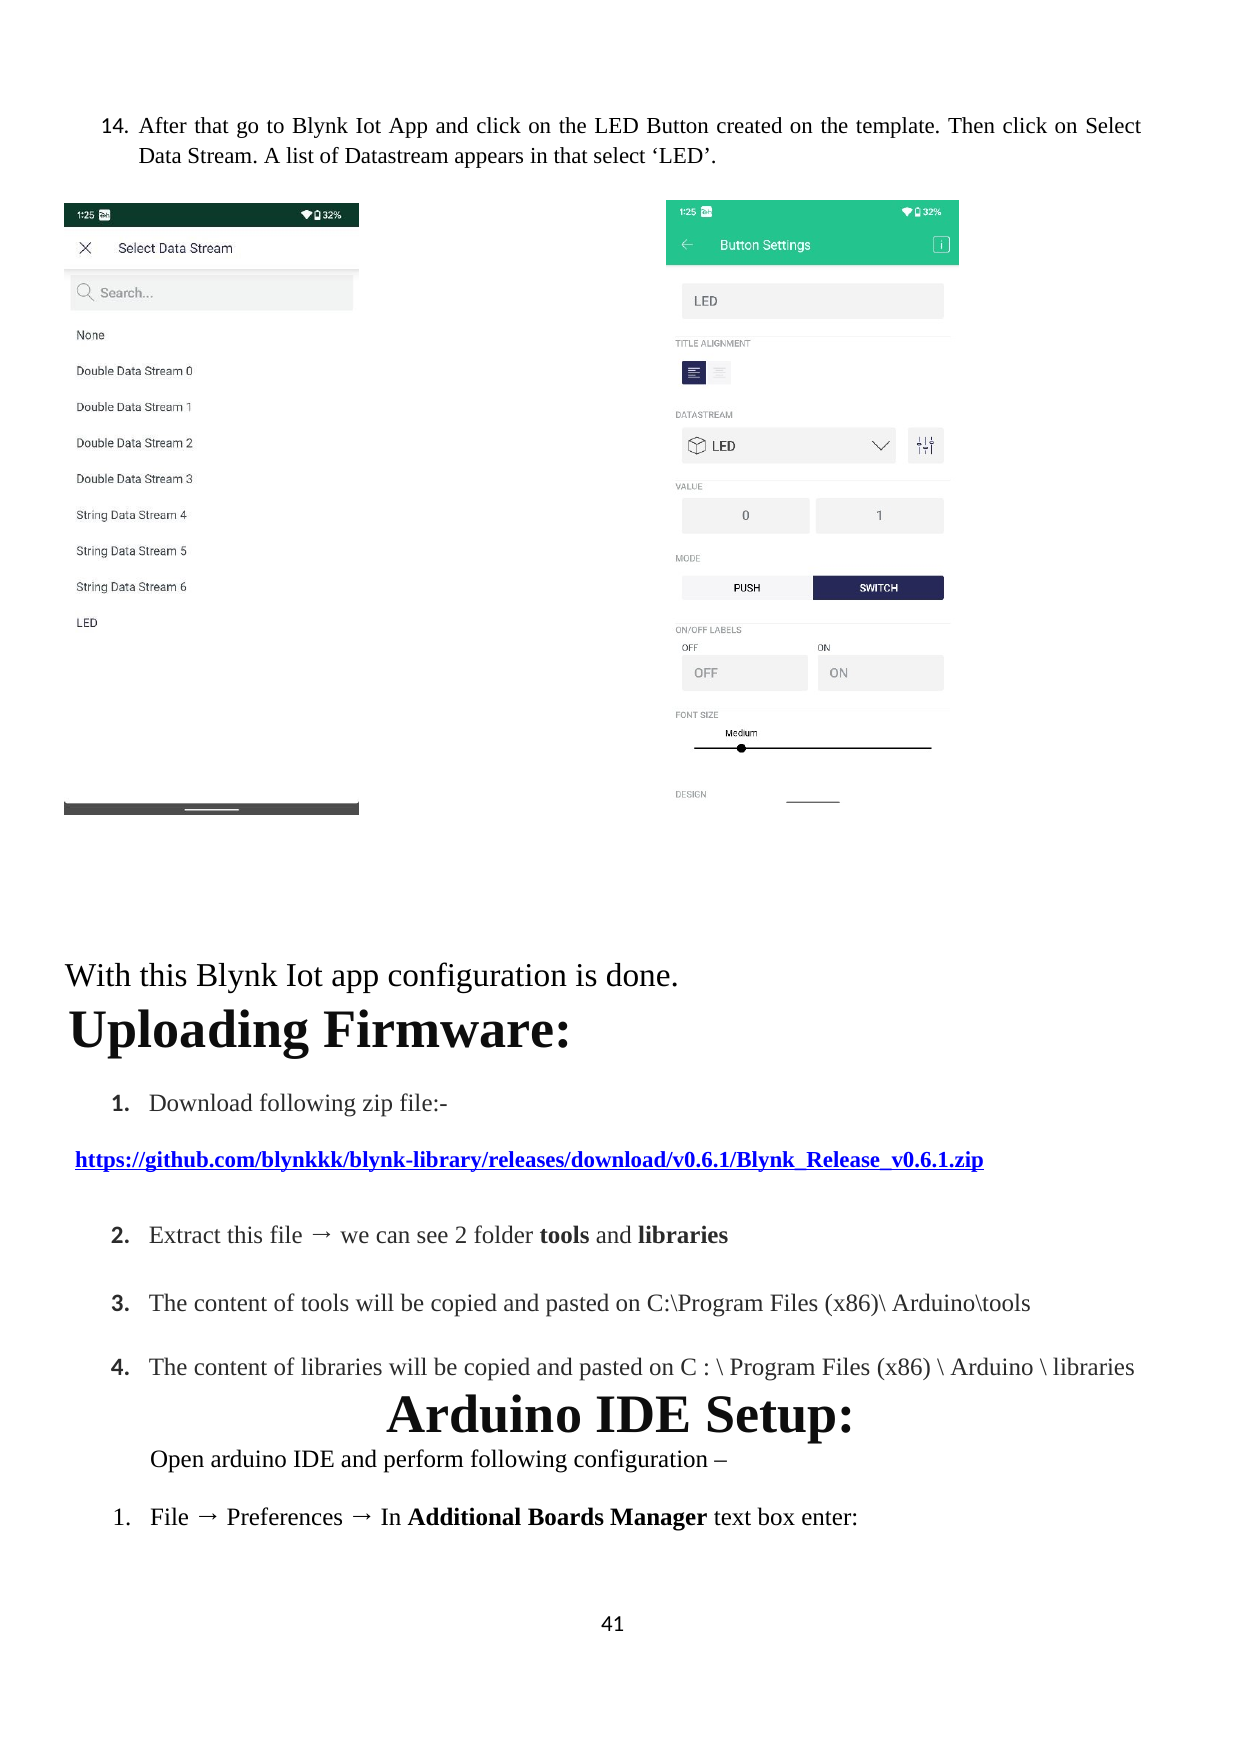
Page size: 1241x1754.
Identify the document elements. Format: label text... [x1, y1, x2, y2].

list The content of tools will be copied and pasted on C:\Program Files (x86)\ Arduino\tools [111, 1288, 1186, 1318]
text https://github.com/blynkkk/blynk-library/releases/download/v0.6.1/Blynk_Release_v0.6.1.zip [75, 1146, 1186, 1172]
text Arduino IDE Setup: [57, 1381, 1186, 1444]
list The content of libraries will be copied and pasted on C : \ Program Files (x86) \ Arduino \ libraries [111, 1351, 1186, 1381]
text Uploading Firmware: [52, 997, 872, 1059]
picture [64, 203, 359, 815]
list After that go to Blynk Iot App and click on the LED Button created on the template. Then click on Select Data Stream. A list of Datastream appears in that select ‘LED’. [100, 111, 1143, 169]
list File → Preferences → In Additional Boards Manager text box enter: [112, 1488, 1186, 1539]
text With this Blynk Iot app configuration is done. [64, 957, 1125, 994]
text Open arduino IDE and perform following configuration – [150, 1444, 1186, 1472]
list Extract this file → we can see 2 folder tools and libraries [111, 1207, 1186, 1258]
picture [666, 200, 959, 803]
list Download following zip file:- [111, 1087, 1186, 1118]
